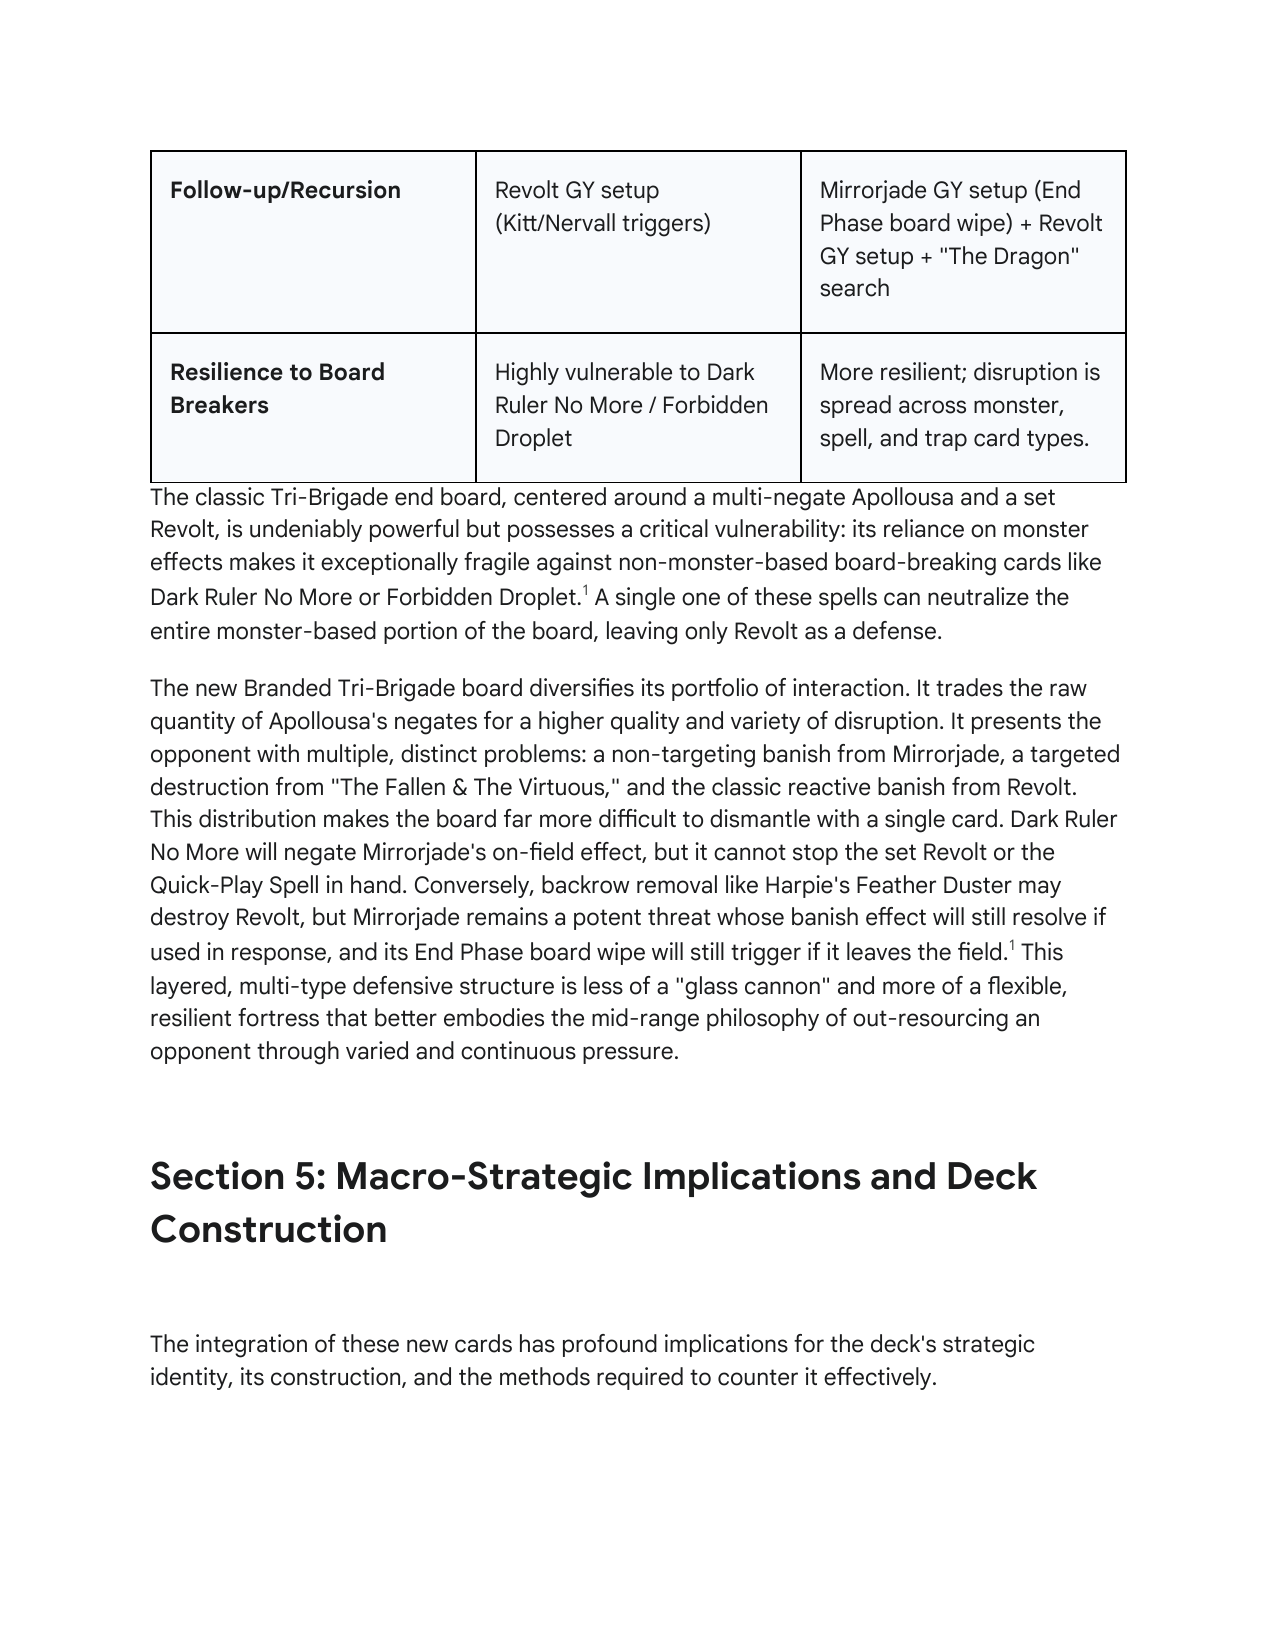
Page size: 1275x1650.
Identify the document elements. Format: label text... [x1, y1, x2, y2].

text The classic Tri-Brigade end board, centered around a multi-negate Apollousa and a set Revolt, is undeniably powerful but possesses a critical vulnerability: its reliance on monster effects makes it exceptionally fragile against non-monster-based board-breaking cards like Dark Ruler No More or Forbidden Droplet.1 A single one of these spells can neutralize the entire monster-based portion of the board, leaving only Revolt as a defense. [150, 483, 1125, 646]
table_cell Follow-up/Recursion [152, 152, 475, 332]
text The new Branded Tri-Brigade board diversifies its portfolio of interaction. It trades the raw quantity of Apollousa's negates for a higher quality and variety of disruption. It presents the opponent with multiple, distinct problems: a non-targeting banish from Mirrorjade, a targeted destruction from "The Fallen & The Virtuous," and the classic reactive banish from Revolt. This distribution makes the board far more difficult to dismantle with a single card. Dark Ruler No More will negate Mirrorjade's on-field effect, but it cannot stop the set Revolt or the Quick-Play Spell in hand. Conversely, backrow removal like Harpie's Feather Duster may destroy Revolt, but Mirrorjade remains a potent threat whose banish effect will still resolve if used in response, and its End Phase board wipe will still trigger if it leaves the field.1 This layered, multi-type defensive structure is less of a "glass cannon" and more of a flexible, resilient fortress that better embodies the mid-range philosophy of out-resourcing an opponent through varied and continuous pressure. [150, 674, 1125, 1066]
table_cell Revolt GY setup (Kitt/Nervall triggers) [477, 152, 800, 332]
table_cell Resilience to Board Breakers [152, 334, 475, 481]
text The integration of these new cards has profound implications for the deck's strategic identity, its construction, and the methods required to counter it effectively. [150, 1330, 1125, 1392]
table_cell More resilient; disruption is spread across monster, spell, and trap card types. [802, 334, 1125, 481]
subtitle Section 5: Macro-Strategic Implications and Deck Construction [150, 1153, 1125, 1253]
table_cell Highly vulnerable to Dark Ruler No More / Forbidden Droplet [477, 334, 800, 481]
table_cell Mirrorjade GY setup (End Phase board wipe) + Revolt GY setup + "The Dragon" search [802, 152, 1125, 332]
